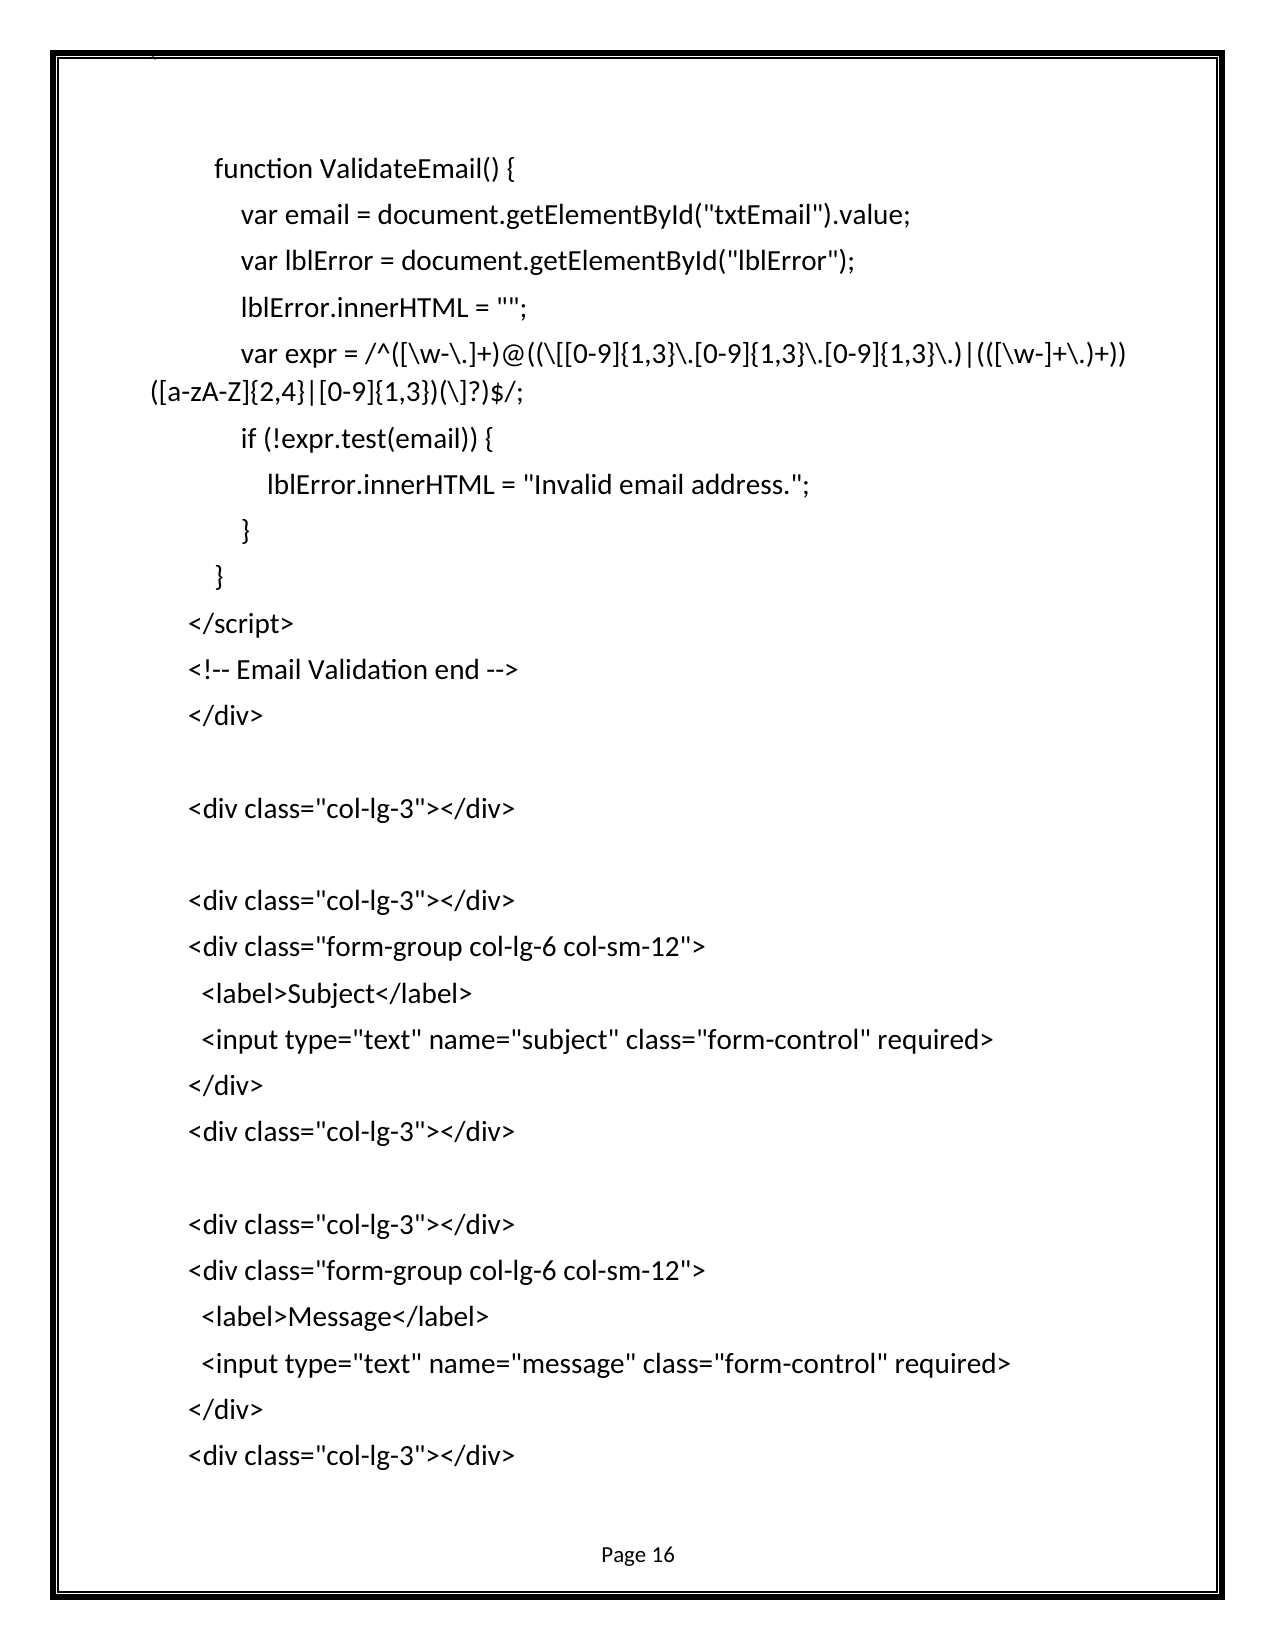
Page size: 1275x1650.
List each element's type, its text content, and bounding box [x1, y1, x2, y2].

text <div class="form-group col-lg-6 col-sm-12"> [148, 928, 1131, 964]
text lblError.innerHTML = "Invalid email address."; [148, 466, 1131, 502]
text <input type="text" name="message" class="form-control" required> [148, 1345, 1131, 1380]
text <div class="col-lg-3"></div> [148, 790, 1131, 825]
text if (!expr.test(email)) { [148, 420, 1131, 455]
text <div class="col-lg-3"></div> [148, 882, 1131, 918]
text <div class="col-lg-3"></div> [148, 1113, 1131, 1149]
text </script> [148, 605, 1131, 640]
text <div class="col-lg-3"></div> [148, 1437, 1131, 1473]
text } [148, 512, 1131, 548]
text function ValidateEmail() { [148, 150, 1131, 186]
text <input type="text" name="subject" class="form-control" required> [148, 1021, 1131, 1057]
text <label>Subject</label> [148, 975, 1131, 1010]
text <div class="form-group col-lg-6 col-sm-12"> [148, 1252, 1131, 1288]
text <label>Message</label> [148, 1298, 1131, 1334]
text </div> [148, 1391, 1131, 1427]
text </div> [148, 697, 1131, 733]
text lblError.innerHTML = ""; [148, 289, 1131, 324]
text } [148, 558, 1131, 594]
text var expr = /^([\w-\.]+)@((\[[0-9]{1,3}\.[0-9]{1,3}\.[0-9]{1,3}\.)|(([\w-]+\.)+))([a-zA-Z]{2,4}|[0-9]{1,3})(\]?)$/; [148, 335, 1131, 409]
text </div> [148, 1067, 1131, 1103]
text <div class="col-lg-3"></div> [148, 1206, 1131, 1242]
text var lblError = document.getElementById("lblError"); [148, 242, 1131, 278]
text var email = document.getElementById("txtEmail").value; [148, 196, 1131, 232]
text <!-- Email Validation end --> [148, 651, 1131, 687]
